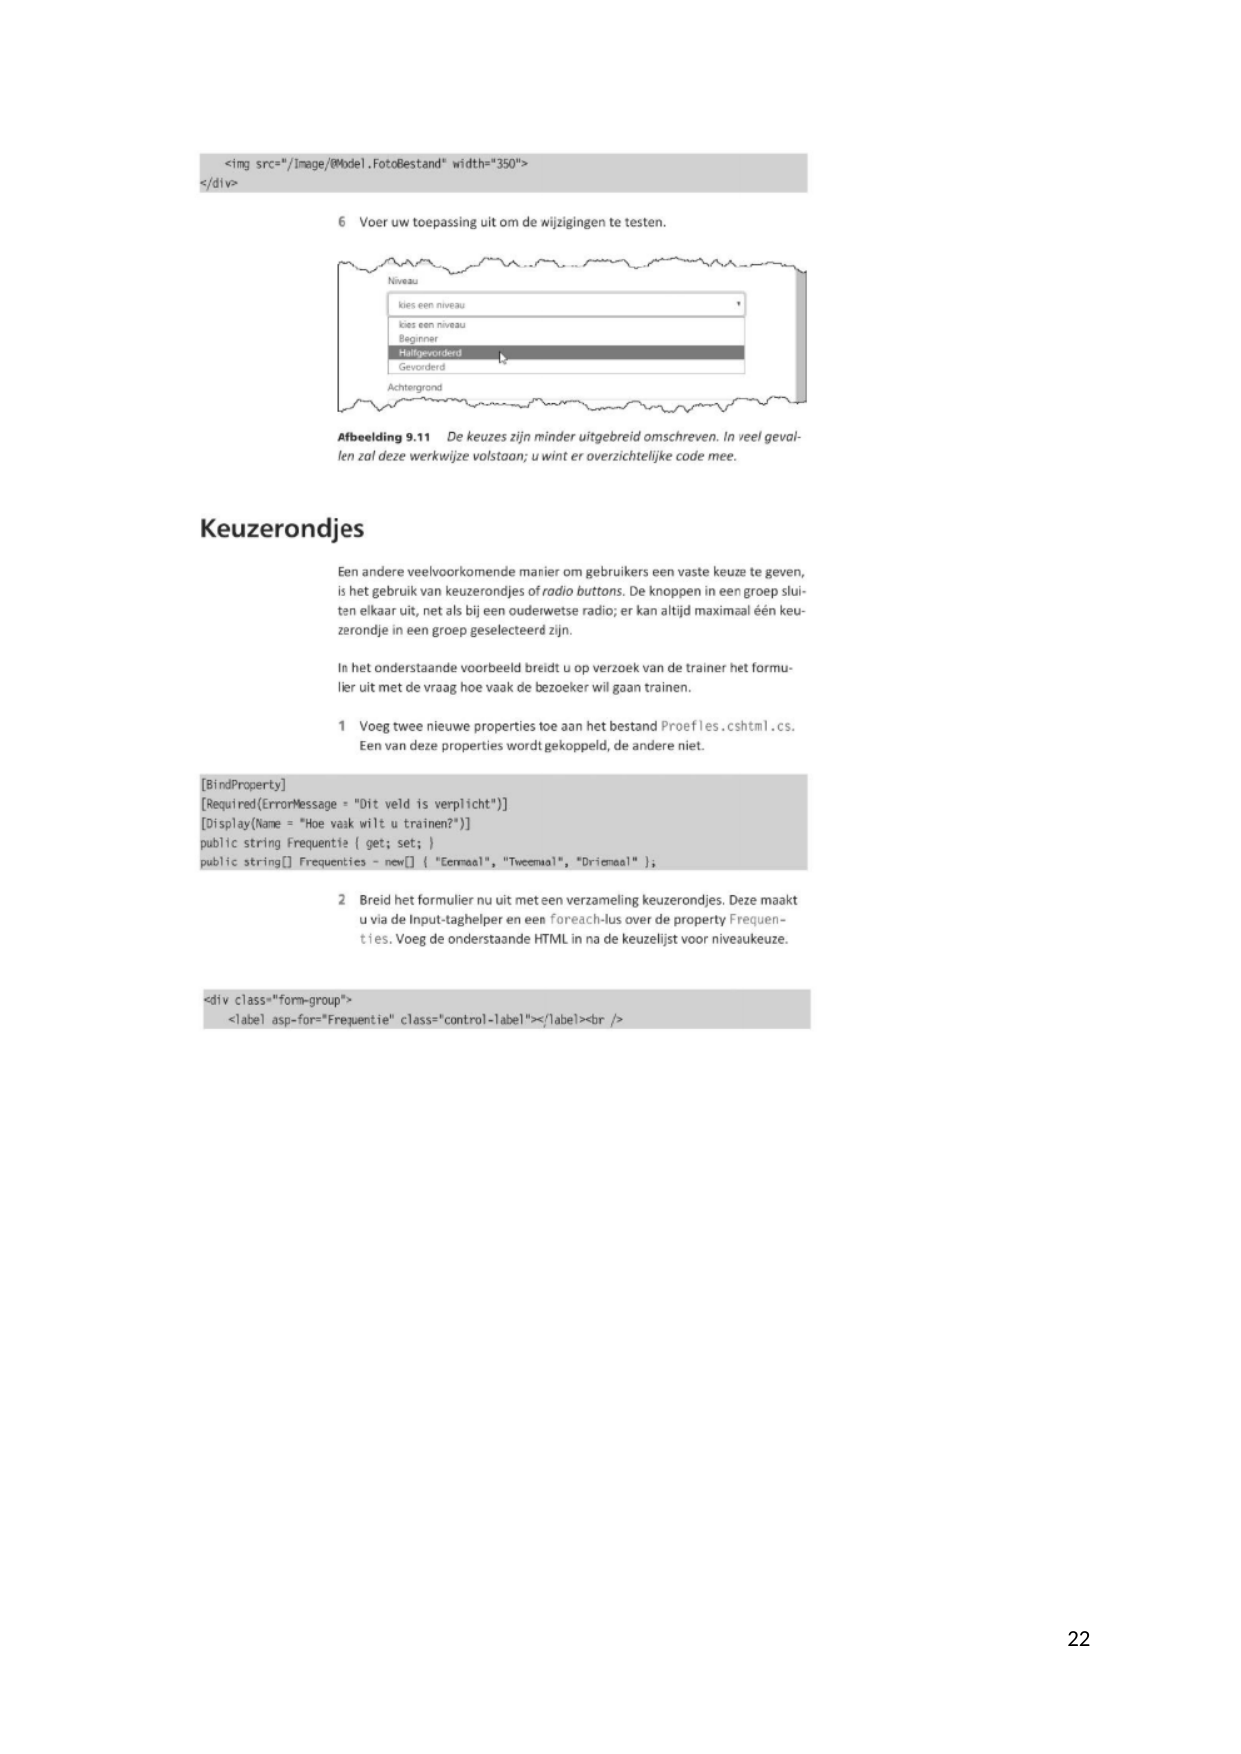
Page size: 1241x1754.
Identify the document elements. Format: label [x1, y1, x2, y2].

picture [150, 977, 920, 1043]
picture [150, 150, 917, 959]
